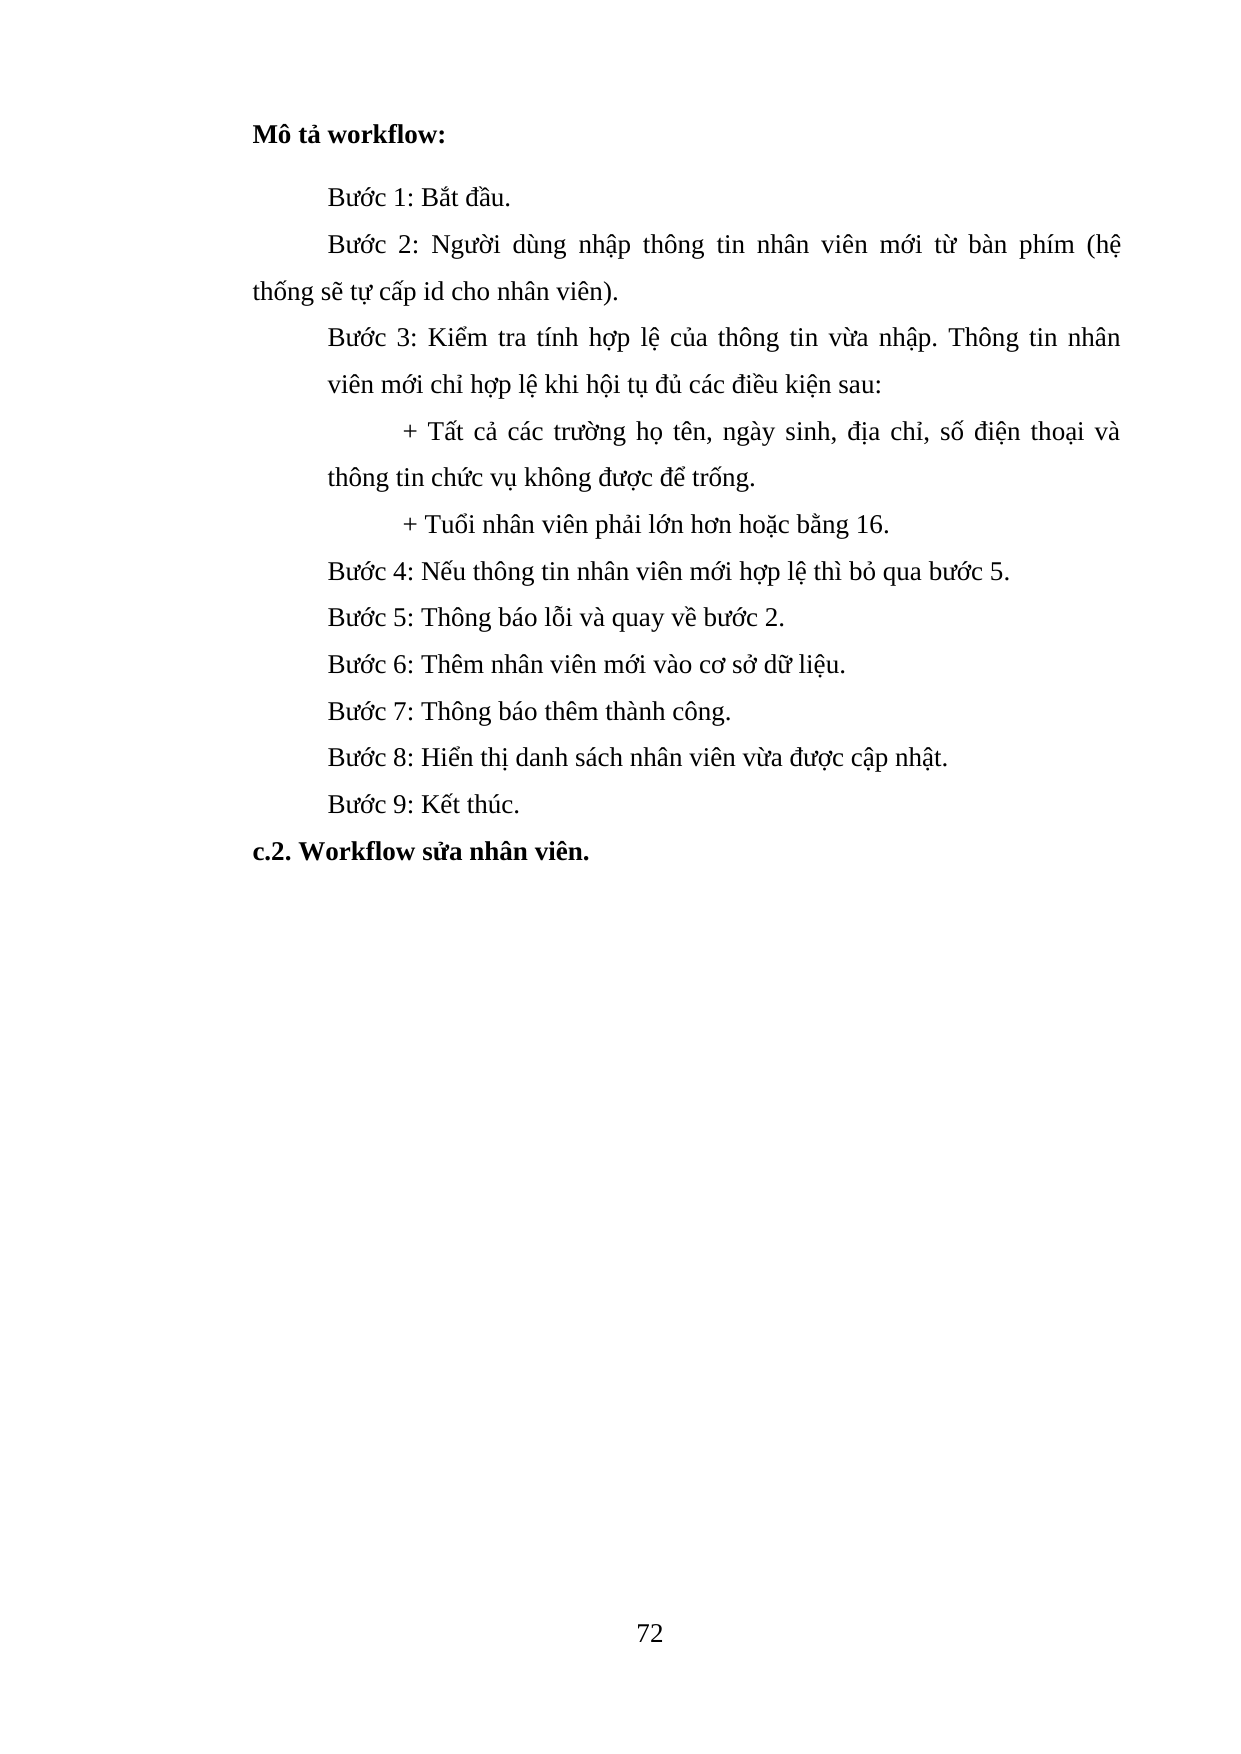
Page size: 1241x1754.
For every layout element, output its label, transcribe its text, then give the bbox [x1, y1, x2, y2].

text Mô tả workflow: [177, 118, 1122, 149]
text + Tất cả các trường họ tên, ngày sinh, địa chỉ, số điện thoại và thông tin chức vụ không được để trống. [327, 415, 1122, 493]
text Bước 8: Hiển thị danh sách nhân viên vừa được cập nhật. [327, 741, 1122, 773]
text Bước 6: Thêm nhân viên mới vào cơ sở dữ liệu. [252, 648, 1122, 679]
text Bước 3: Kiểm tra tính hợp lệ của thông tin vừa nhập. Thông tin nhân viên mới chỉ hợp lệ khi hội tụ đủ các điều kiện sau: [327, 321, 1122, 399]
text + Tuổi nhân viên phải lớn hơn hoặc bằng 16. [327, 508, 1122, 539]
text c.2. Workflow sửa nhân viên. [177, 835, 1122, 866]
text Bước 2: Người dùng nhập thông tin nhân viên mới từ bàn phím (hệ thống sẽ tự cấp id cho nhân viên). [252, 228, 1122, 306]
text Bước 9: Kết thúc. [252, 788, 1122, 819]
text Bước 1: Bắt đầu. [252, 181, 1122, 213]
text Bước 7: Thông báo thêm thành công. [252, 695, 1122, 726]
text Bước 5: Thông báo lỗi và quay về bước 2. [252, 601, 1122, 633]
text Bước 4: Nếu thông tin nhân viên mới hợp lệ thì bỏ qua bước 5. [252, 555, 1122, 586]
